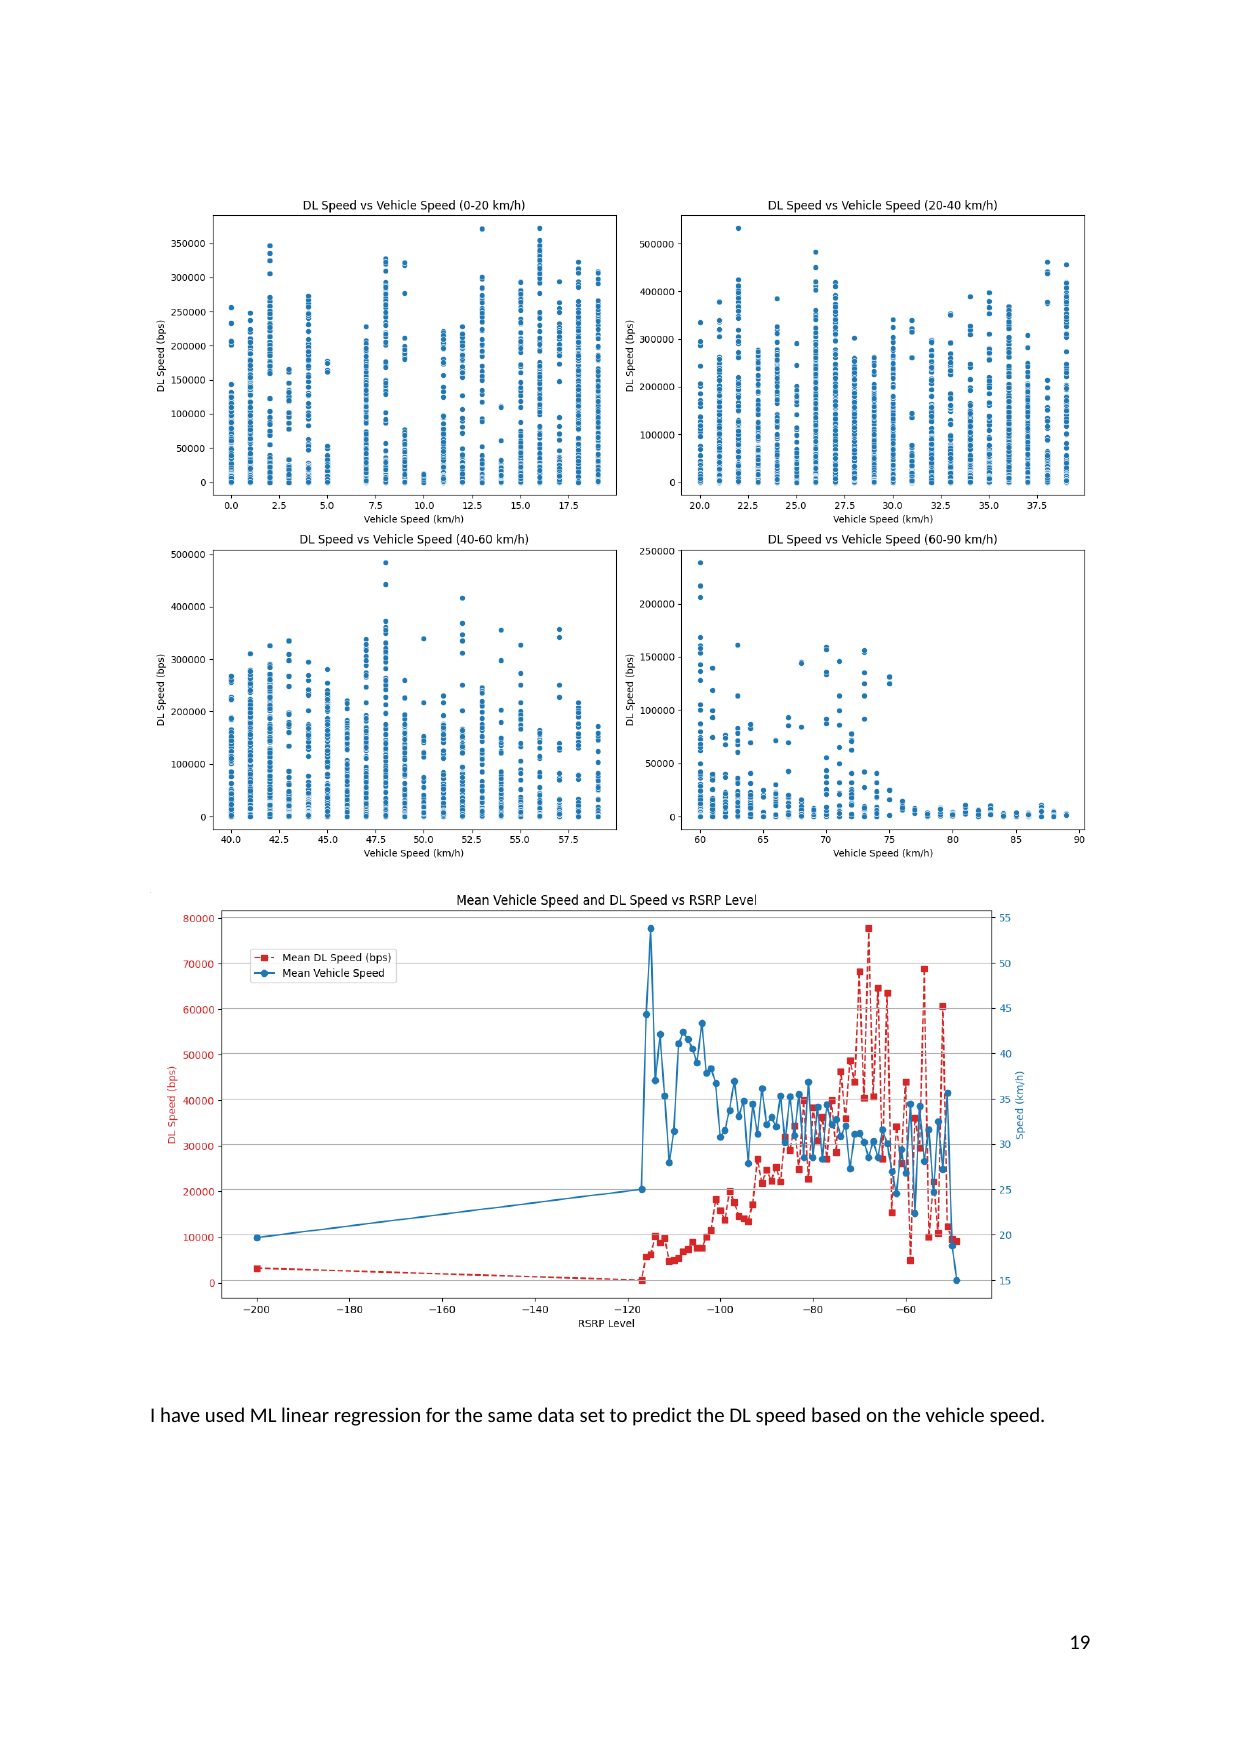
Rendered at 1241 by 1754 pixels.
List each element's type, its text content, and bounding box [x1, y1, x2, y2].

text I have used ML linear regression for the same data set to predict the DL speed based on the vehicle speed. [150, 1402, 1090, 1427]
picture [150, 883, 1091, 1340]
picture [150, 194, 1091, 865]
